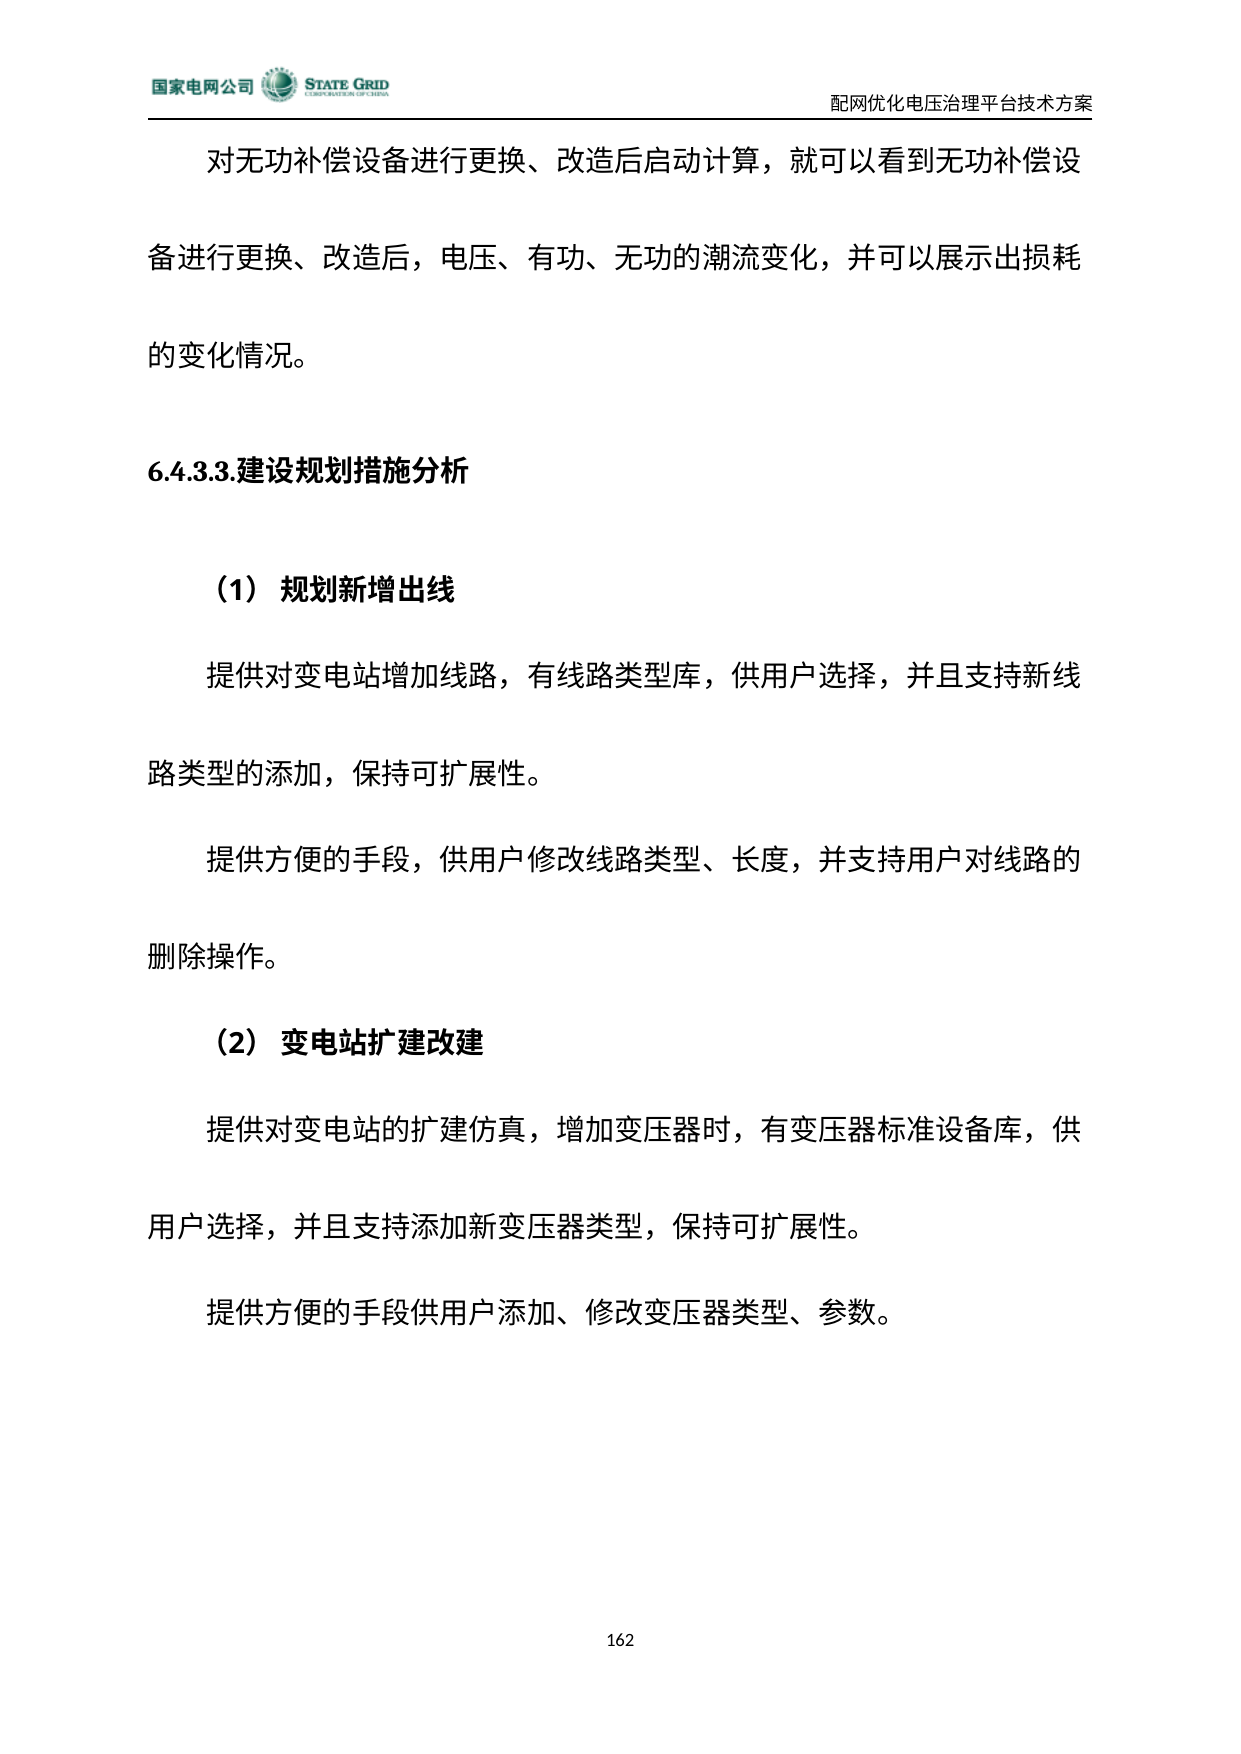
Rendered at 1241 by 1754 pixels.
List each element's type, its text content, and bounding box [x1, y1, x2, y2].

text 提供对变电站的扩建仿真，增加变压器时，有变压器标准设备库，供用户选择，并且支持添加新变压器类型，保持可扩展性。 [148, 1095, 1092, 1257]
subtitle 建设规划措施分析 [148, 436, 1092, 501]
text 提供方便的手段供用户添加、修改变压器类型、参数。 [148, 1278, 1092, 1343]
text 提供对变电站增加线路，有线路类型库，供用户选择，并且支持新线路类型的添加，保持可扩展性。 [148, 641, 1092, 804]
text 对无功补偿设备进行更换、改造后启动计算，就可以看到无功补偿设备进行更换、改造后，电压、有功、无功的潮流变化，并可以展示出损耗的变化情况。 [148, 126, 1092, 386]
list 变电站扩建改建 [236, 1009, 1092, 1074]
text 提供方便的手段，供用户修改线路类型、长度，并支持用户对线路的删除操作。 [148, 825, 1092, 987]
list 规划新增出线 [236, 555, 1092, 620]
